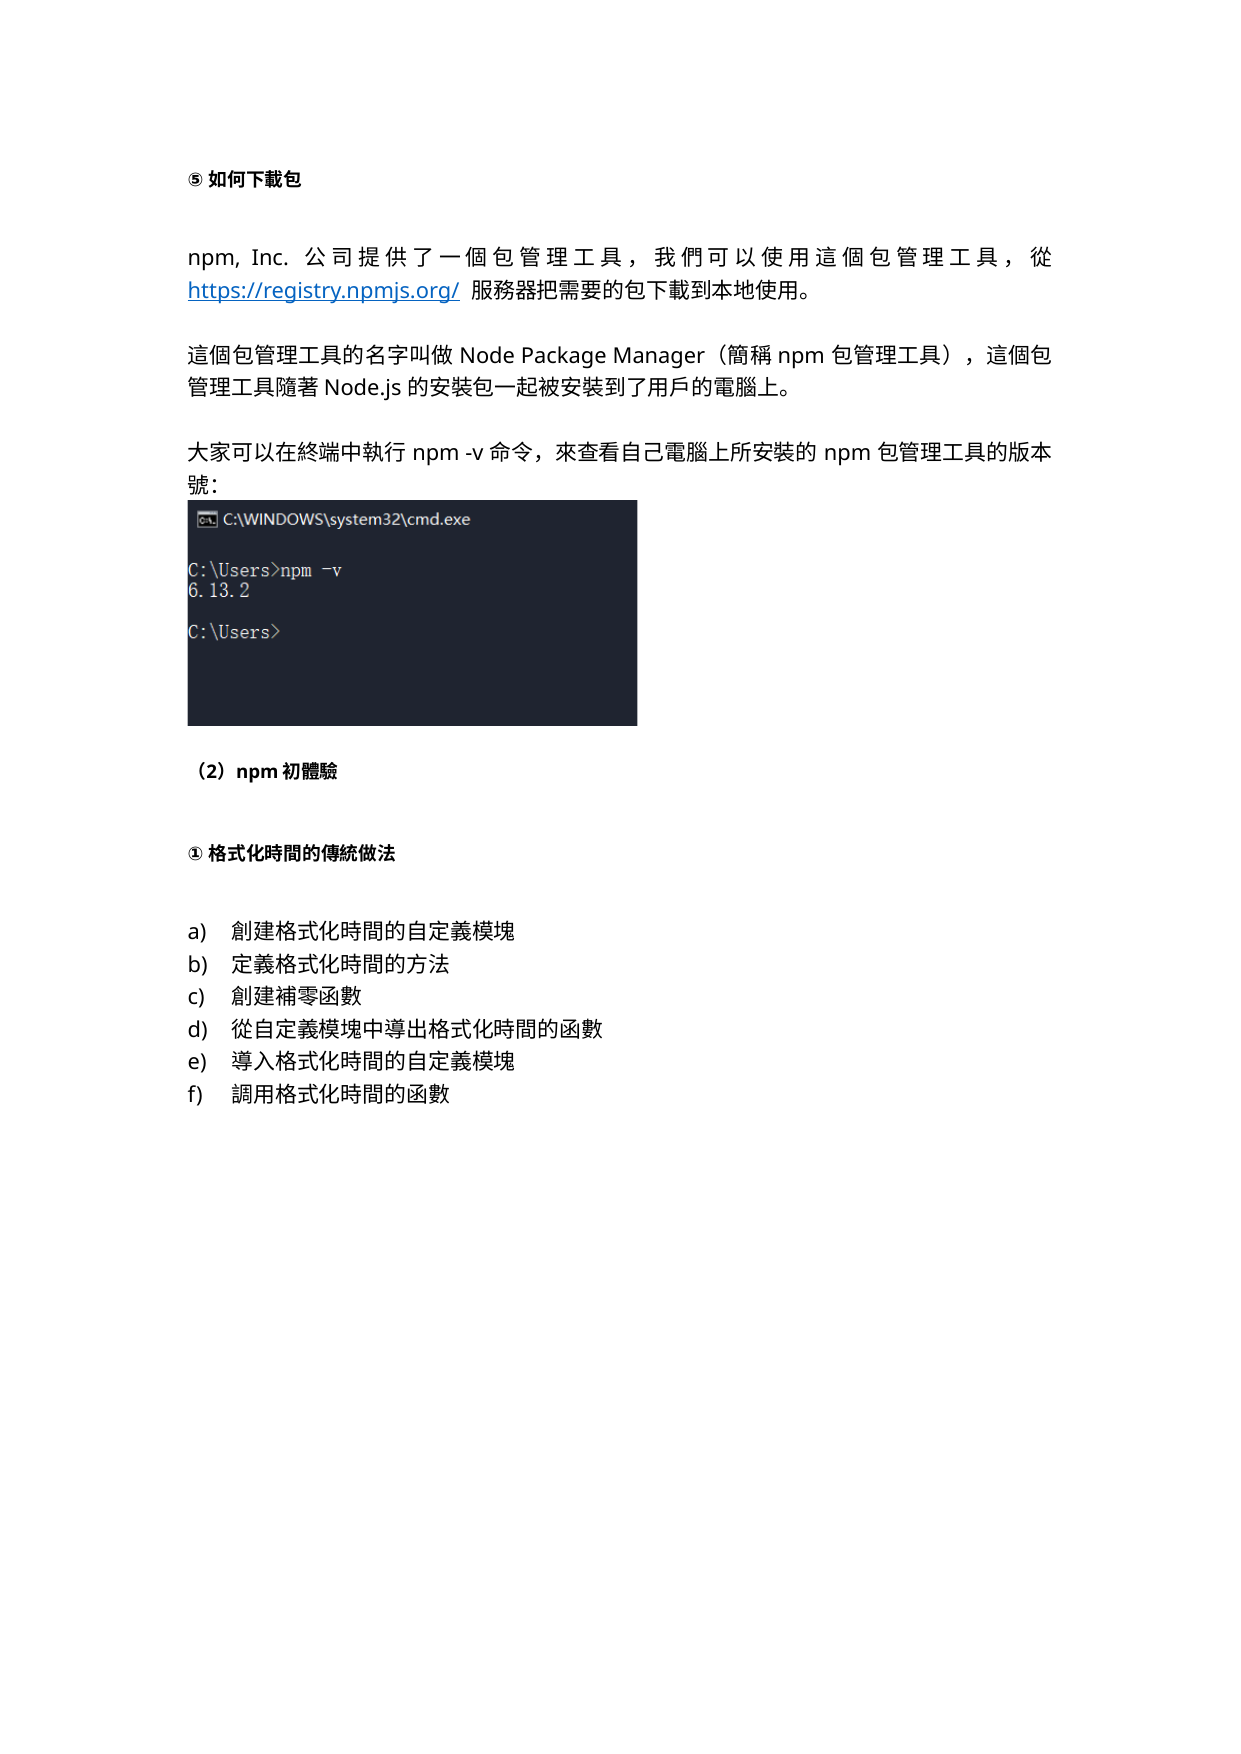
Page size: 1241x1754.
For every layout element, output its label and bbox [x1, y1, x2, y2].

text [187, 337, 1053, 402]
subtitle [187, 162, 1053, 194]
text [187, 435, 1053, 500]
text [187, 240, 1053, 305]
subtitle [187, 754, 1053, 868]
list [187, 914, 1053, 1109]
picture [187, 500, 638, 726]
